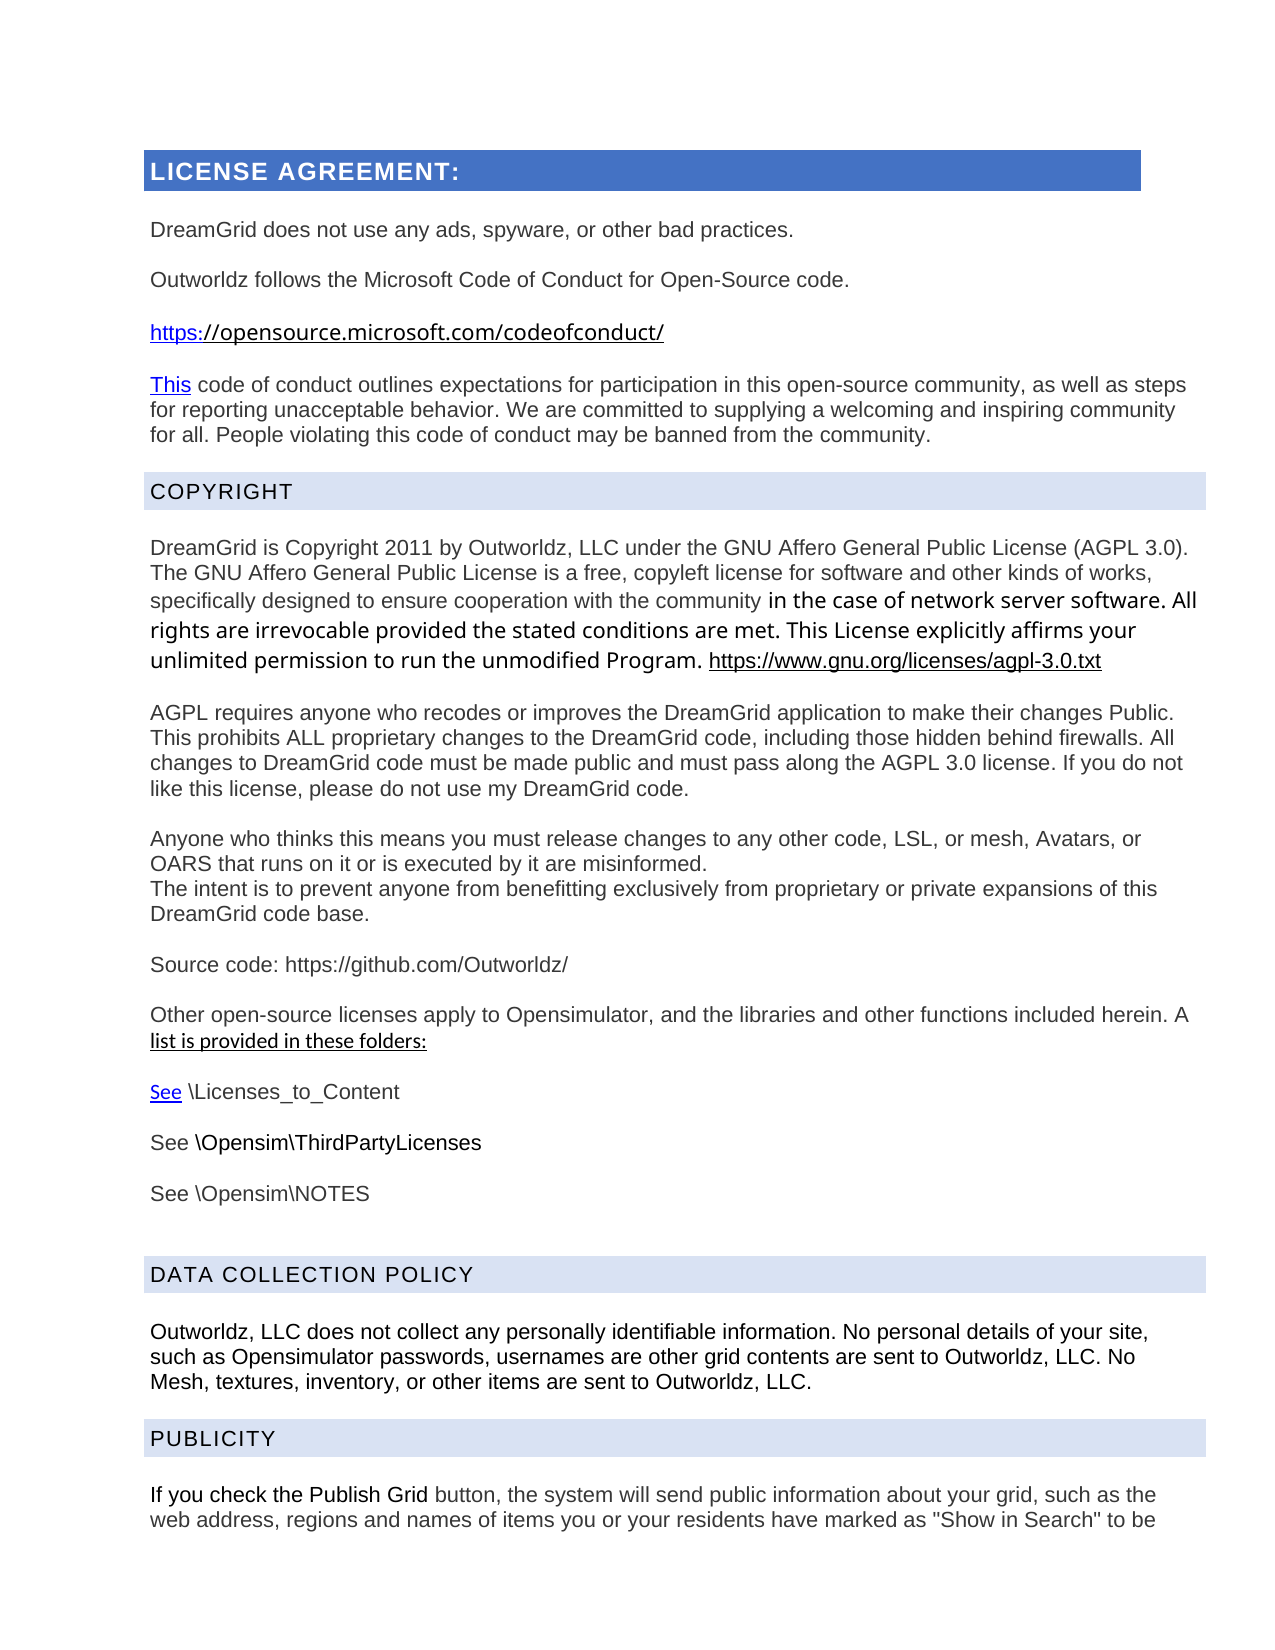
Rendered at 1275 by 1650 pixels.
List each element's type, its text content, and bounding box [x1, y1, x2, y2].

text See \Licenses_to_Content [150, 1078, 1200, 1105]
text DreamGrid is Copyright 2011 by Outworldz, LLC under the GNU Affero General Public License (AGPL 3.0). The GNU Affero General Public License is a free, copyleft license for software and other kinds of works, specifically designed to ensure cooperation with the community in the case of network server software. All rights are irrevocable provided the stated conditions are met. This License explicitly affirms your unlimited permission to run the unmodified Program. https://www.gnu.org/licenses/agpl-3.0.txt [150, 535, 1200, 675]
text AGPL requires anyone who recodes or improves the DreamGrid application to make their changes Public. This prohibits ALL proprietary changes to the DreamGrid code, including those hidden behind firewalls. All changes to DreamGrid code must be made public and must pass along the AGPL 3.0 license. If you do not like this license, please do not use my DreamGrid code. [150, 700, 1200, 801]
text See \Opensim\NOTES [150, 1180, 1200, 1231]
subtitle Copyright [150, 479, 1200, 504]
text Anyone who thinks this means you must release changes to any other code, LSL, or mesh, Avatars, or OARS that runs on it or is executed by it are misinformed. The intent is to prevent anyone from benefitting exclusively from proprietary or private expansions of this DreamGrid code base. [150, 826, 1200, 926]
text Other open-source licenses apply to Opensimulator, and the libraries and other functions included herein. A list is provided in these folders: [150, 1002, 1200, 1053]
text https://opensource.microsoft.com/codeofconduct/ [150, 317, 1200, 347]
text Outworldz, LLC does not collect any personally identifiable information. No personal details of your site, such as Opensimulator passwords, usernames are other grid contents are sent to Outworldz, LLC. No Mesh, textures, inventory, or other items are sent to Outworldz, LLC. [150, 1318, 1200, 1394]
subtitle Data Collection Policy [150, 1262, 1200, 1287]
text DreamGrid does not use any ads, spyware, or other bad practices. [150, 216, 1200, 242]
text This code of conduct outlines expectations for participation in this open-source community, as well as steps for reporting unacceptable behavior. We are committed to supplying a welcoming and inspiring community for all. People violating this code of conduct may be banned from the community. [150, 372, 1200, 447]
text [150, 1482, 1200, 1532]
subtitle Publicity [150, 1425, 1200, 1451]
text See \Opensim\ThirdPartyLicenses [150, 1130, 1200, 1155]
text Source code: https://github.com/Outworldz/ [150, 951, 1200, 977]
subtitle License Agreement: [150, 156, 1134, 185]
text Outworldz follows the Microsoft Code of Conduct for Open-Source code. [150, 267, 1200, 292]
